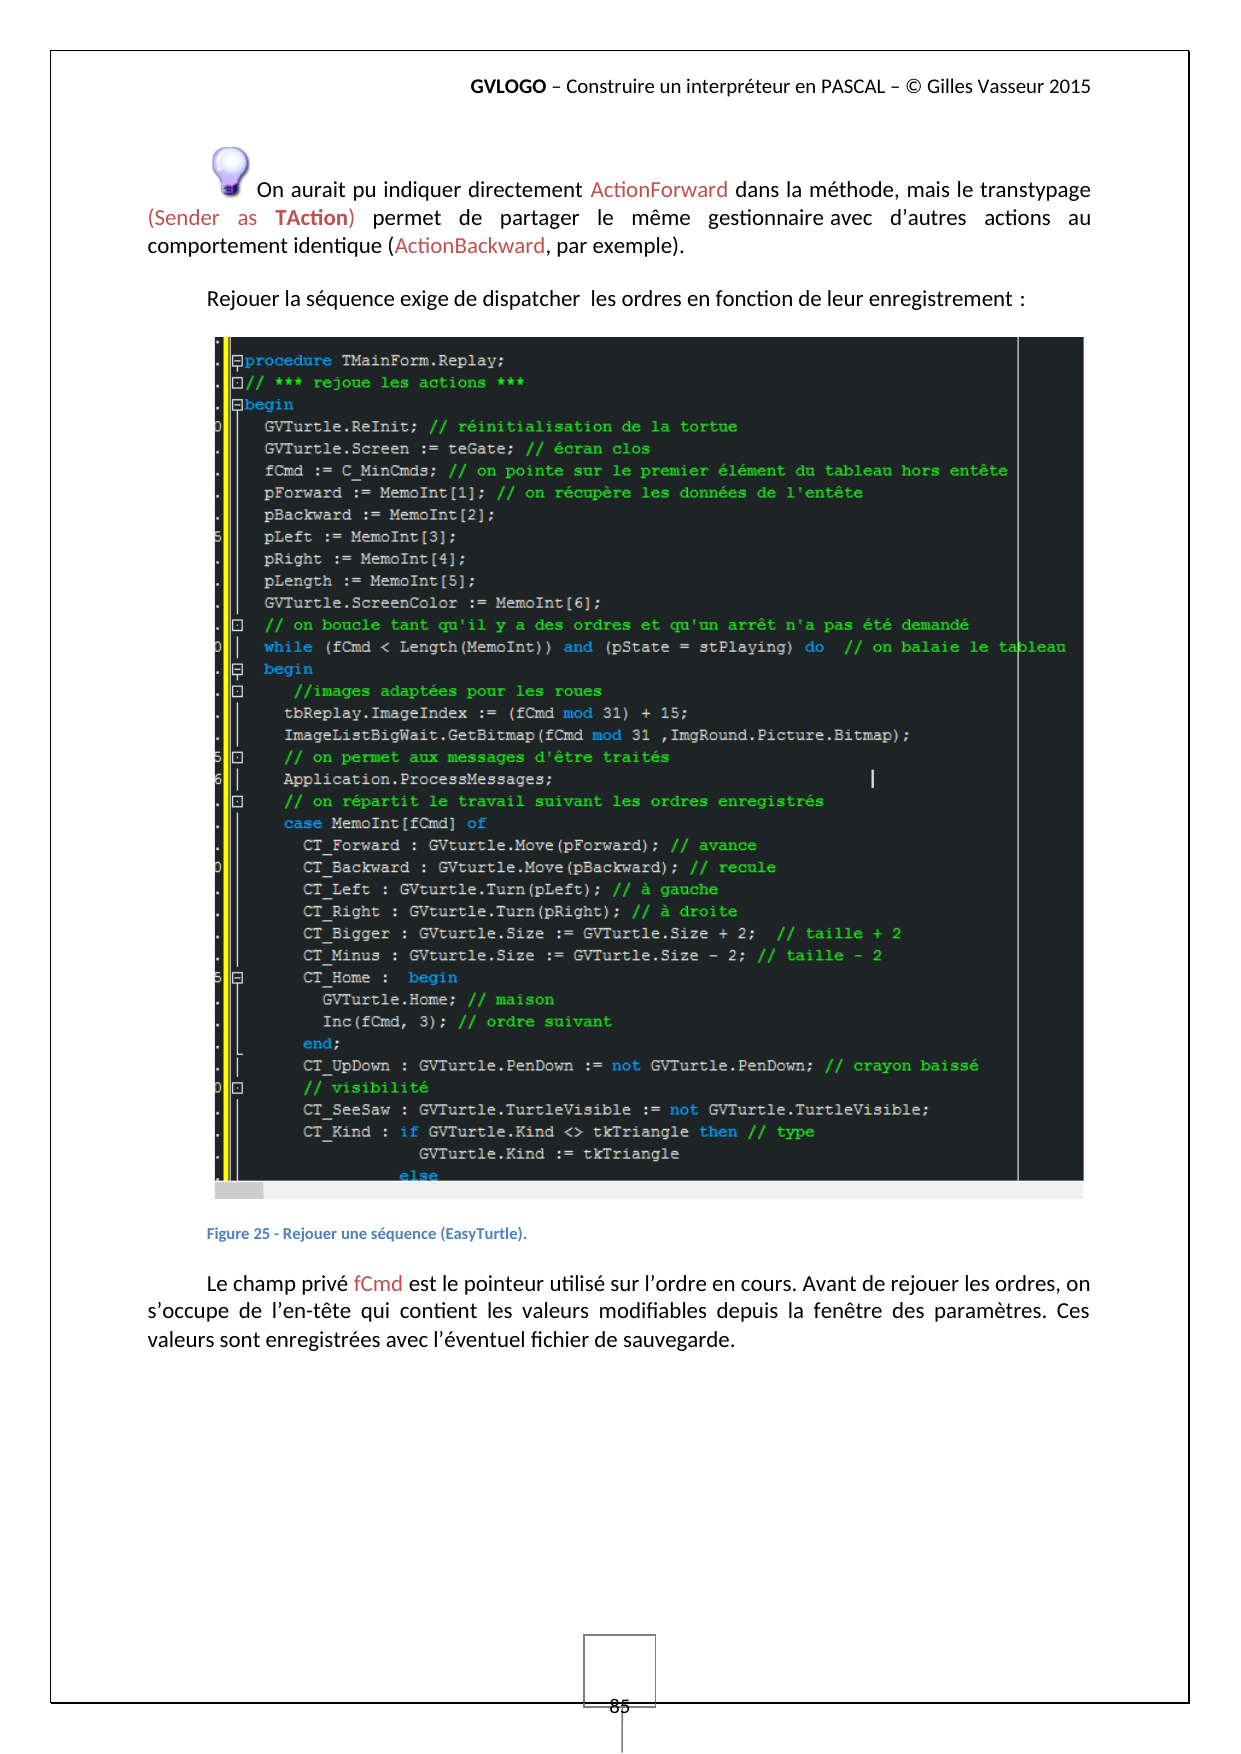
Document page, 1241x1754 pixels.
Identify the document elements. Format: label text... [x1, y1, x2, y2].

text Rejouer la séquence exige de dispatcher les ordres en fonction de leur enregistrement : [147, 284, 1092, 312]
text On aurait pu indiquer directement ActionForward dans la méthode, mais le transtypage (Sender as TAction) permet de partager le même gestionnaire avec d’autres actions au comportement identique (ActionBackward, par exemple). [147, 148, 1092, 259]
text Le champ privé fCmd est le pointeur utilisé sur l’ordre en cours. Avant de rejouer les ordres, on s’occupe de l’en-tête qui contient les valeurs modifiables depuis la fenêtre des paramètres. Ces valeurs sont enregistrées avec l’éventuel fichier de sauvegarde. [147, 1269, 1092, 1353]
picture [206, 147, 257, 198]
text Figure 25 - Rejouer une séquence (EasyTurtle). [147, 1223, 1092, 1244]
picture [214, 337, 1084, 1199]
